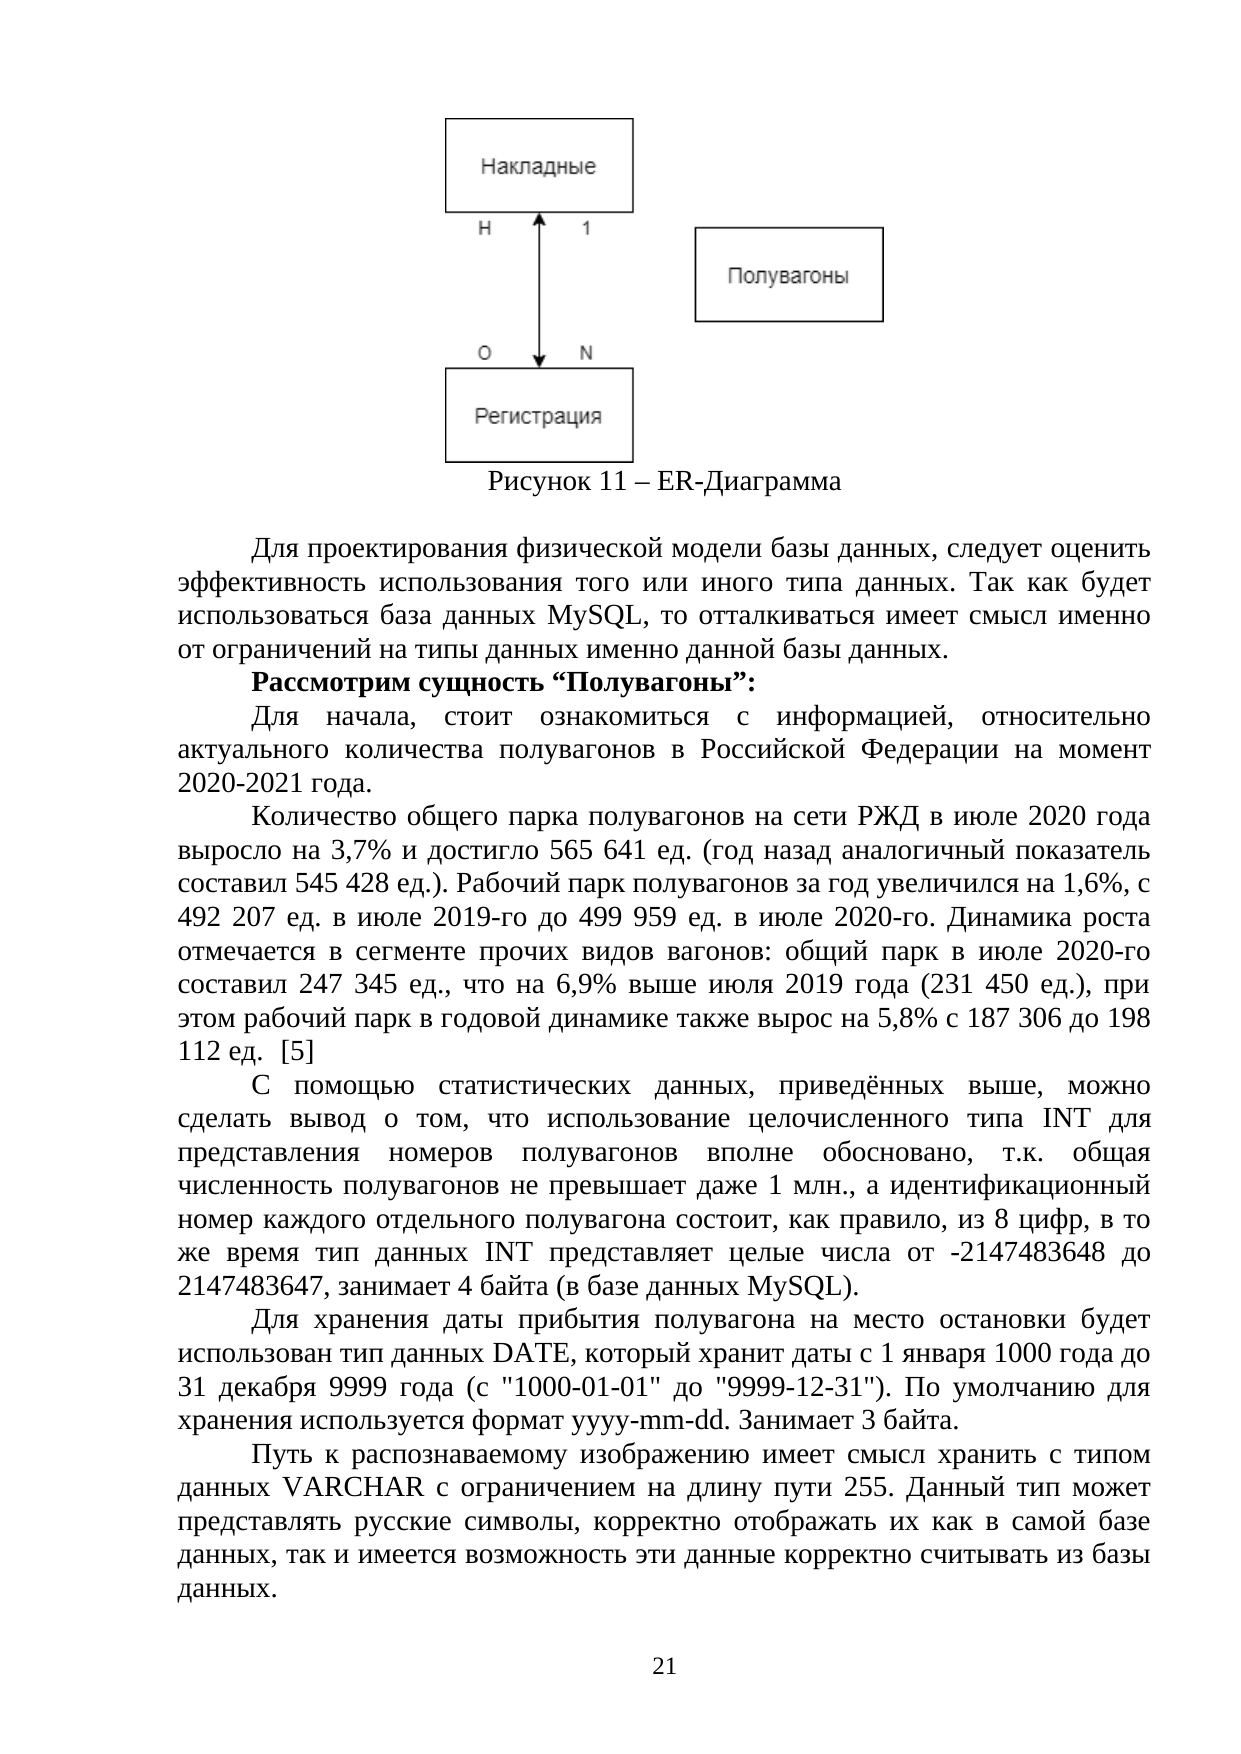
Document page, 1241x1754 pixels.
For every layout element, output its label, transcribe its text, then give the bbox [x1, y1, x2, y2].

text Для хранения даты прибытия полувагона на место остановки будет использован тип данных DATE, который хранит даты с 1 января 1000 года до 31 декабря 9999 года (c "1000-01-01" до "9999-12-31"). По умолчанию для хранения используется формат yyyy-mm-dd. Занимает 3 байта. [177, 1302, 1152, 1436]
text Для начала, стоит ознакомиться с информацией, относительно актуального количества полувагонов в Российской Федерации на момент 2020-2021 года. [177, 698, 1152, 798]
text С помощью статистических данных, приведённых выше, можно сделать вывод о том, что использование целочисленного типа INT для представления номеров полувагонов вполне обосновано, т.к. общая численность полувагонов не превышает даже 1 млн., а идентификационный номер каждого отдельного полувагона состоит, как правило, из 8 цифр, в то же время тип данных INT представляет целые числа от -2147483648 до 2147483647, занимает 4 байта (в базе данных MySQL). [177, 1067, 1152, 1302]
text Путь к распознаваемому изображению имеет смысл хранить с типом данных VARCHAR с ограничением на длину пути 255. Данный тип может представлять русские символы, корректно отображать их как в самой базе данных, так и имеется возможность эти данные корректно считывать из базы данных. [177, 1436, 1152, 1603]
text Количество общего парка полувагонов на сети РЖД в июле 2020 года выросло на 3,7% и достигло 565 641 ед. (год назад аналогичный показатель составил 545 428 ед.). Рабочий парк полувагонов за год увеличился на 1,6%, с 492 207 ед. в июле 2019-го до 499 959 ед. в июле 2020-го. Динамика роста отмечается в сегменте прочих видов вагонов: общий парк в июле 2020-го составил 247 345 ед., что на 6,9% выше июля 2019 года (231 450 ед.), при этом рабочий парк в годовой динамике также вырос на 5,8% с 187 306 до 198 112 ед. [177, 798, 1152, 1067]
text Для проектирования физической модели базы данных, следует оценить эффективность использования того или иного типа данных. Так как будет использоваться база данных MySQL, то отталкиваться имеет смысл именно от ограничений на типы данных именно данной базы данных. [177, 530, 1152, 664]
text Рисунок 11 – ER-Диаграмма [177, 463, 1152, 497]
text Рассмотрим сущность “Полувагоны”: [177, 664, 1152, 698]
picture [445, 118, 884, 463]
